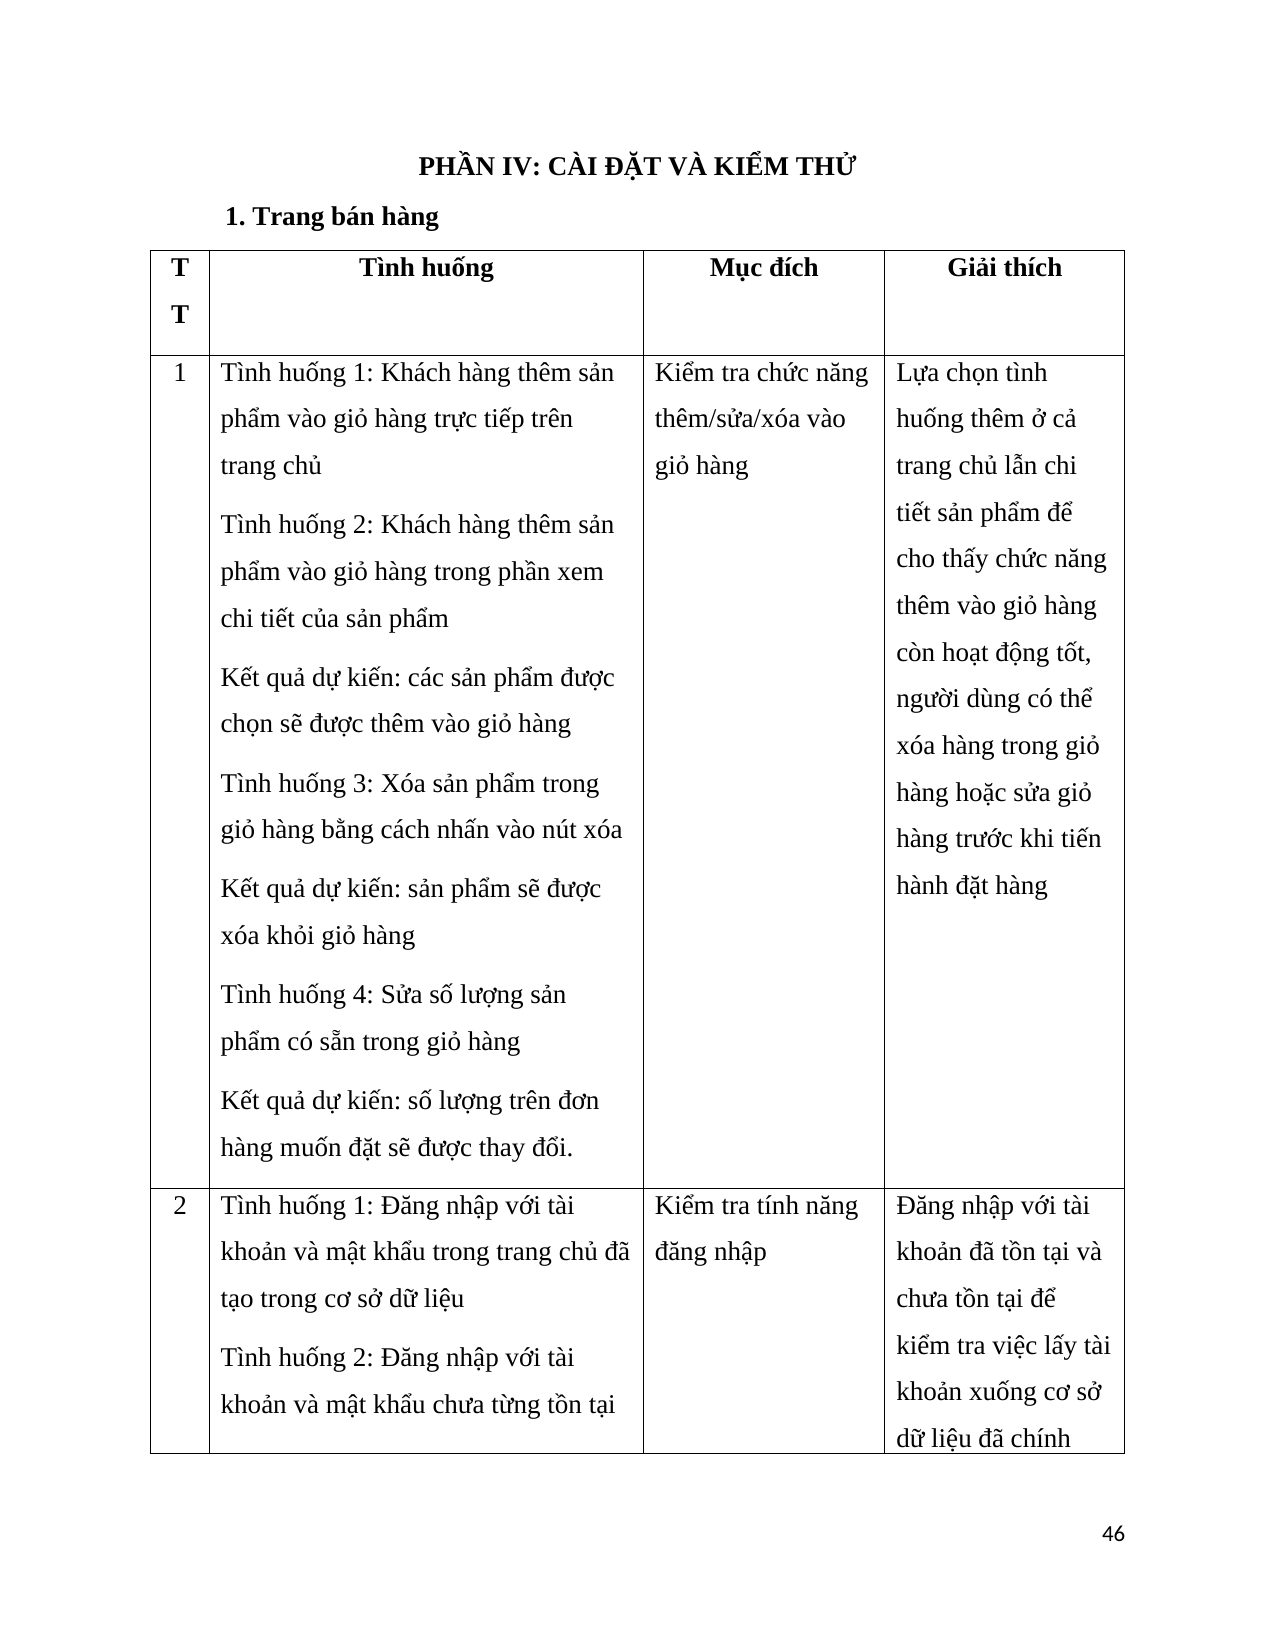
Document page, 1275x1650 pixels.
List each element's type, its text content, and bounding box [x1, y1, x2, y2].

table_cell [885, 1189, 1124, 1453]
table_cell Tình huống 1: Khách hàng thêm sản phẩm vào giỏ hàng trực tiếp trên trang chủ Tình huống 2: Khách hàng thêm sản phẩm vào giỏ hàng trong phần xem chi tiết của sản phẩm Kết quả dự kiến: các sản phẩm được chọn sẽ được thêm vào giỏ hàng Tình huống 3: Xóa sản phẩm trong giỏ hàng bằng cách nhấn vào nút xóa Kết quả dự kiến: sản phẩm sẽ được xóa khỏi giỏ hàng Tình huống 4: Sửa số lượng sản phẩm có sẵn trong giỏ hàng Kết quả dự kiến: số lượng trên đơn hàng muốn đặt sẽ được thay đổi. [210, 356, 643, 1188]
table_cell Kiểm tra chức năng thêm/sửa/xóa vào giỏ hàng [644, 356, 884, 1188]
text PHẦN IV: CÀI ĐẶT VÀ KIỂM THỬ [150, 150, 1125, 181]
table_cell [644, 1189, 884, 1453]
table_cell 2 [151, 1189, 209, 1453]
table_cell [210, 1189, 643, 1453]
table_header TT [151, 251, 209, 355]
table_cell Lựa chọn tình huống thêm ở cả trang chủ lẫn chi tiết sản phẩm để cho thấy chức năng thêm vào giỏ hàng còn hoạt động tốt, người dùng có thể xóa hàng trong giỏ hàng hoặc sửa giỏ hàng trước khi tiến hành đặt hàng [885, 356, 1124, 1188]
table_cell 1 [151, 356, 209, 1188]
table_header Tình huống [210, 251, 643, 355]
table_header Mục đích [644, 251, 884, 355]
table_header Giải thích [885, 251, 1124, 355]
text 1. Trang bán hàng [150, 200, 1125, 231]
